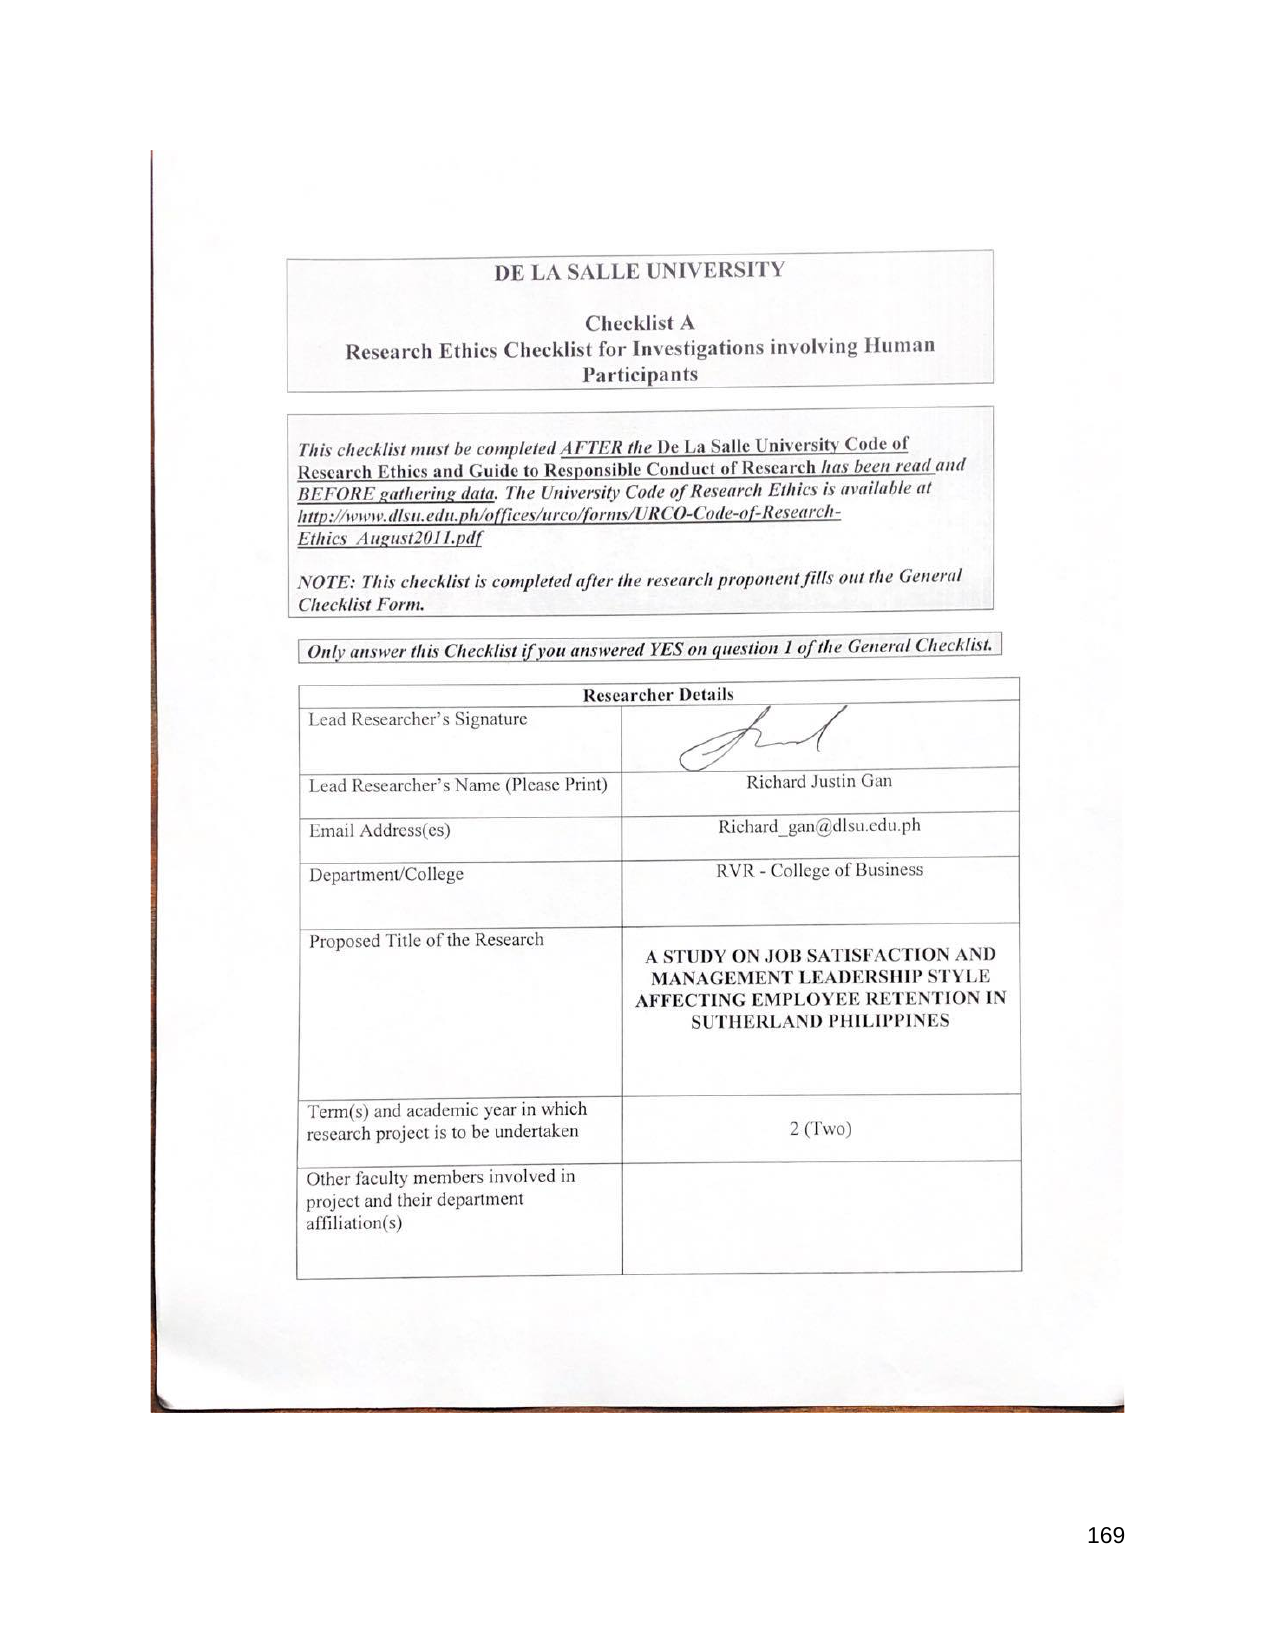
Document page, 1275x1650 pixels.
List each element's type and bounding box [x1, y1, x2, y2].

picture [150, 150, 1125, 1413]
